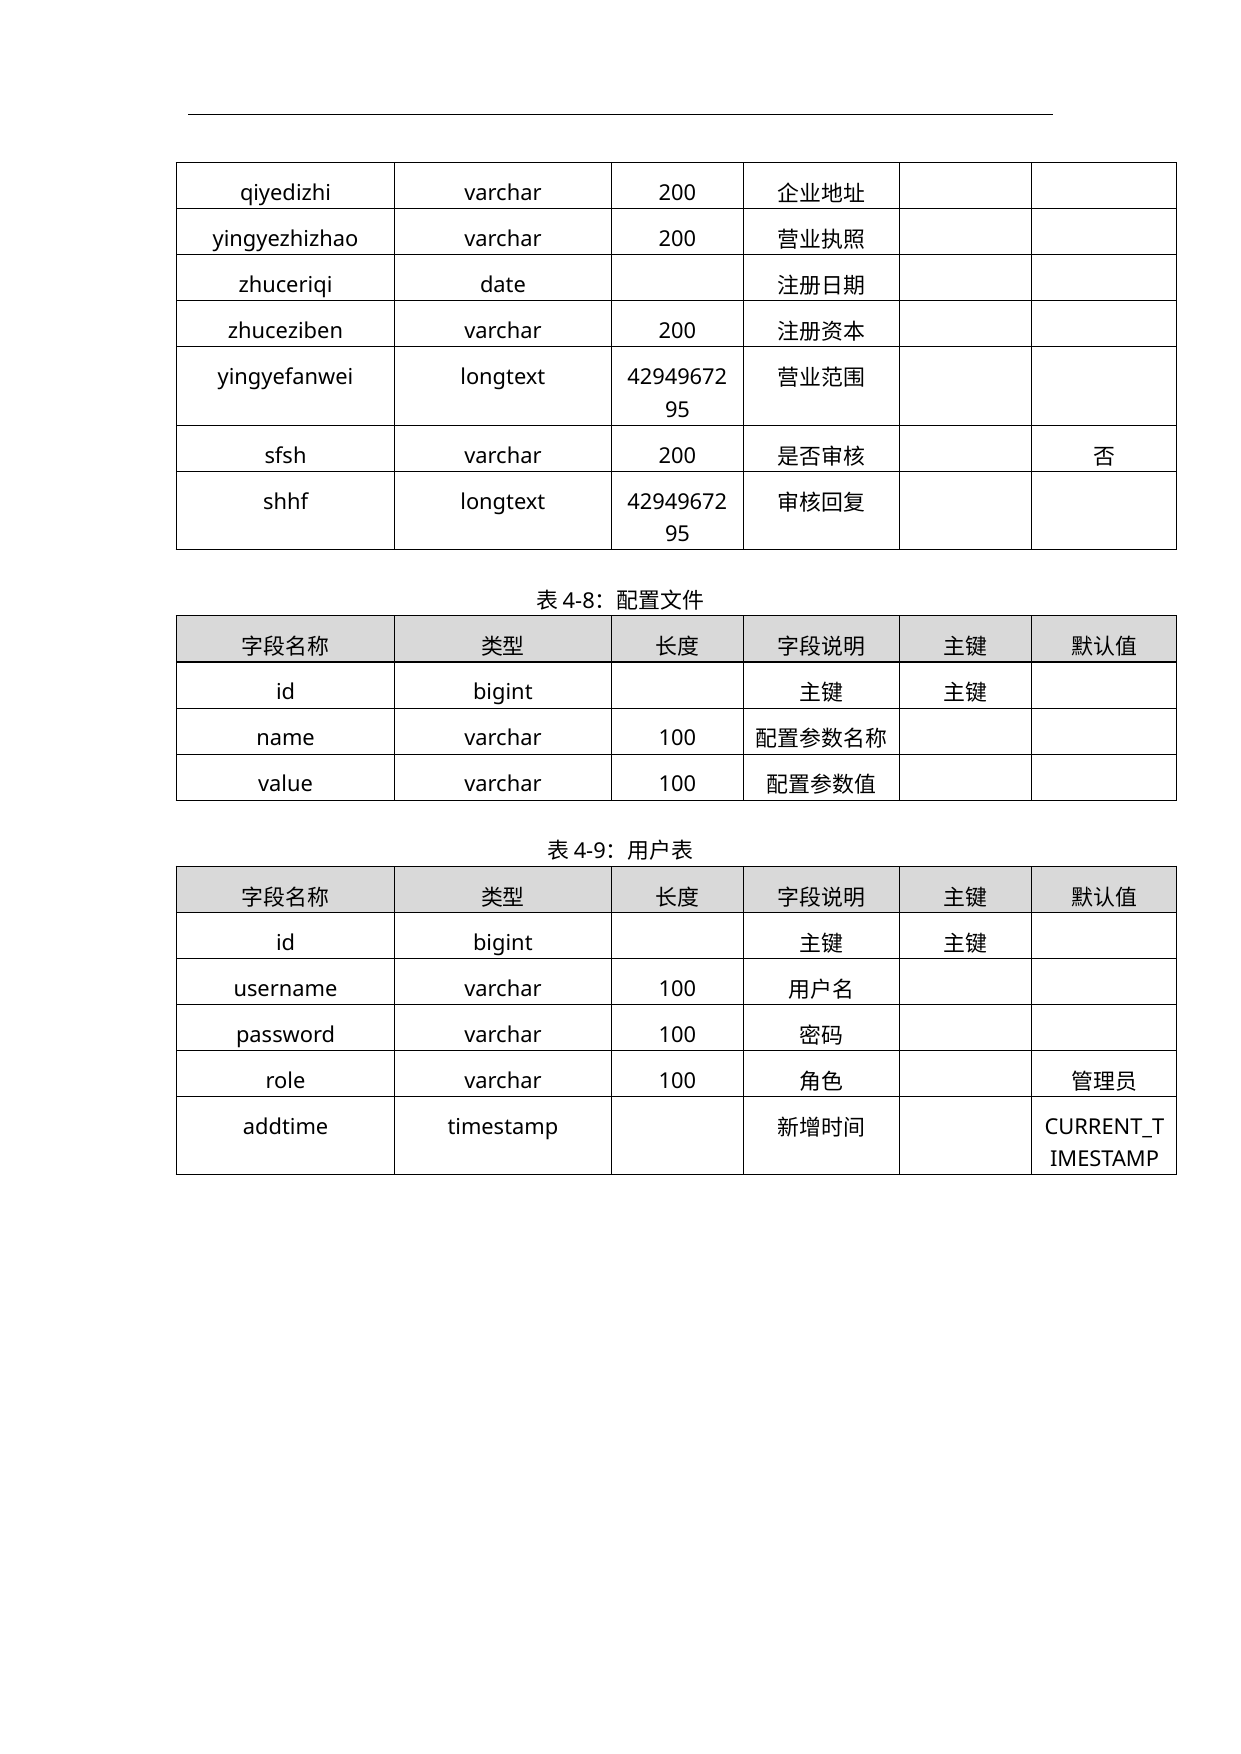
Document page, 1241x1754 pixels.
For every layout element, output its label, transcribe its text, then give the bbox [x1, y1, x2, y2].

table_cell 营业范围 [744, 347, 899, 425]
table_cell [612, 255, 743, 300]
table_header 默认值 [1032, 616, 1176, 661]
table_cell 新增时间 [744, 1097, 899, 1174]
table_cell 角色 [744, 1051, 899, 1096]
table_cell [900, 1051, 1031, 1096]
table_cell [900, 472, 1031, 549]
table_cell [1032, 301, 1176, 346]
table_cell varchar [395, 163, 611, 208]
table_header 类型 [395, 616, 611, 661]
table_cell password [177, 1005, 394, 1050]
table_cell qiyedizhi [177, 163, 394, 208]
table_cell name [177, 709, 394, 753]
table_cell 主键 [900, 913, 1031, 958]
table_cell role [177, 1051, 394, 1096]
table_cell varchar [395, 1051, 611, 1096]
table_cell [1032, 709, 1176, 753]
table_cell [1032, 472, 1176, 549]
table_header 主键 [900, 867, 1031, 912]
table_cell id [177, 913, 394, 958]
table_cell yingyezhizhao [177, 209, 394, 254]
table_cell 配置参数名称 [744, 709, 899, 753]
table_cell 主键 [744, 663, 899, 707]
table_cell longtext [395, 472, 611, 549]
table_cell value [177, 755, 394, 799]
table_cell [1032, 959, 1176, 1004]
table_cell timestamp [395, 1097, 611, 1174]
table_cell [612, 913, 743, 958]
table_cell 主键 [900, 663, 1031, 707]
table_cell [1032, 913, 1176, 958]
table_cell [900, 426, 1031, 471]
table_cell 配置参数值 [744, 755, 899, 799]
table_cell [612, 663, 743, 707]
table_cell 否 [1032, 426, 1176, 471]
table_cell zhuceziben [177, 301, 394, 346]
table_cell 注册资本 [744, 301, 899, 346]
table_header 字段说明 [744, 867, 899, 912]
table_cell [612, 1097, 743, 1174]
table_cell 主键 [744, 913, 899, 958]
table_cell 管理员 [1032, 1051, 1176, 1096]
table_cell [1032, 663, 1176, 707]
table_header 长度 [612, 867, 743, 912]
table_cell CURRENT_TIMESTAMP [1032, 1097, 1176, 1174]
table_cell sfsh [177, 426, 394, 471]
table_cell 4294967295 [612, 347, 743, 425]
table_cell [900, 755, 1031, 799]
table_header 字段名称 [177, 616, 394, 661]
table_cell [900, 163, 1031, 208]
table_header 主键 [900, 616, 1031, 661]
table_cell username [177, 959, 394, 1004]
table_cell [900, 347, 1031, 425]
table_cell varchar [395, 209, 611, 254]
table_cell [1032, 255, 1176, 300]
table_cell addtime [177, 1097, 394, 1174]
text 表4-9：用户表 [187, 833, 1053, 866]
table_cell varchar [395, 1005, 611, 1050]
table_cell 是否审核 [744, 426, 899, 471]
table_cell shhf [177, 472, 394, 549]
table_cell 密码 [744, 1005, 899, 1050]
table_header 字段名称 [177, 867, 394, 912]
table_cell [900, 255, 1031, 300]
table_cell [900, 959, 1031, 1004]
table_cell varchar [395, 301, 611, 346]
table_cell [1032, 1005, 1176, 1050]
table_cell [900, 709, 1031, 753]
table_cell 200 [612, 301, 743, 346]
table_header 字段说明 [744, 616, 899, 661]
table_cell 100 [612, 1005, 743, 1050]
table_header 类型 [395, 867, 611, 912]
table_cell 用户名 [744, 959, 899, 1004]
table_header 长度 [612, 616, 743, 661]
table_cell 100 [612, 709, 743, 753]
table_cell id [177, 663, 394, 707]
table_header 默认值 [1032, 867, 1176, 912]
table_cell [900, 1097, 1031, 1174]
table_cell [1032, 209, 1176, 254]
table_cell yingyefanwei [177, 347, 394, 425]
table_cell 100 [612, 755, 743, 799]
table_cell varchar [395, 959, 611, 1004]
table_cell [1032, 755, 1176, 799]
table_cell 注册日期 [744, 255, 899, 300]
table_cell [900, 301, 1031, 346]
table_cell 审核回复 [744, 472, 899, 549]
text 表4-8：配置文件 [187, 583, 1053, 615]
table_cell varchar [395, 709, 611, 753]
table_cell 4294967295 [612, 472, 743, 549]
table_cell bigint [395, 913, 611, 958]
table_cell bigint [395, 663, 611, 707]
table_cell 200 [612, 209, 743, 254]
table_cell [900, 1005, 1031, 1050]
table_cell 100 [612, 959, 743, 1004]
table_cell 200 [612, 426, 743, 471]
table_cell 200 [612, 163, 743, 208]
table_cell zhuceriqi [177, 255, 394, 300]
table_cell date [395, 255, 611, 300]
table_cell varchar [395, 755, 611, 799]
table_cell varchar [395, 426, 611, 471]
table_cell [900, 209, 1031, 254]
table_cell 100 [612, 1051, 743, 1096]
table_cell longtext [395, 347, 611, 425]
table_cell 营业执照 [744, 209, 899, 254]
table_cell [1032, 163, 1176, 208]
table_cell [1032, 347, 1176, 425]
table_cell 企业地址 [744, 163, 899, 208]
